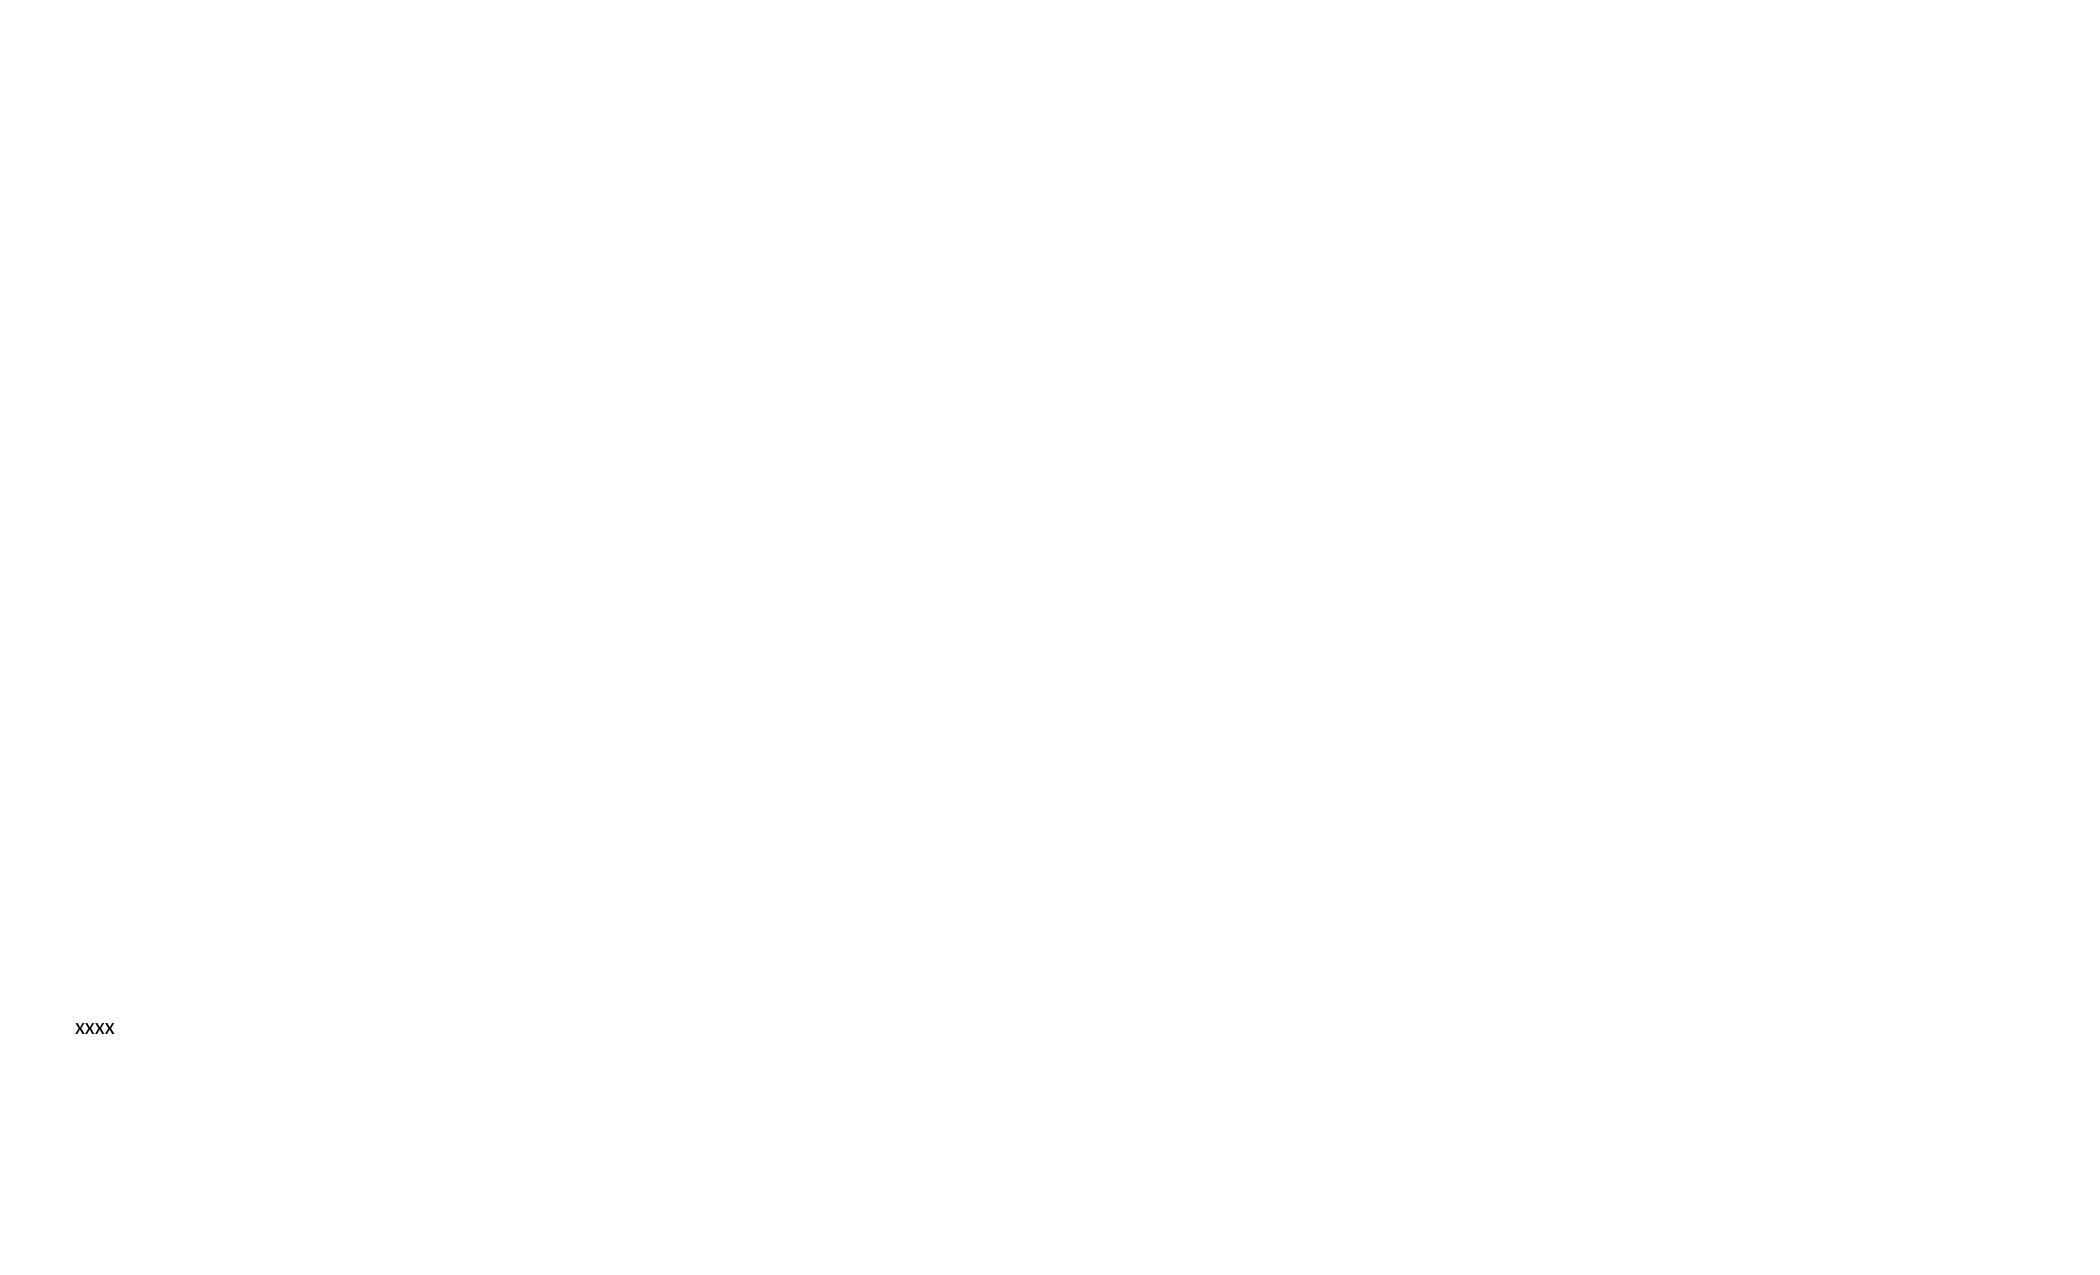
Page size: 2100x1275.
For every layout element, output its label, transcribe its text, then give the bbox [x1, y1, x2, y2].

text xxxx [75, 1012, 2025, 1041]
